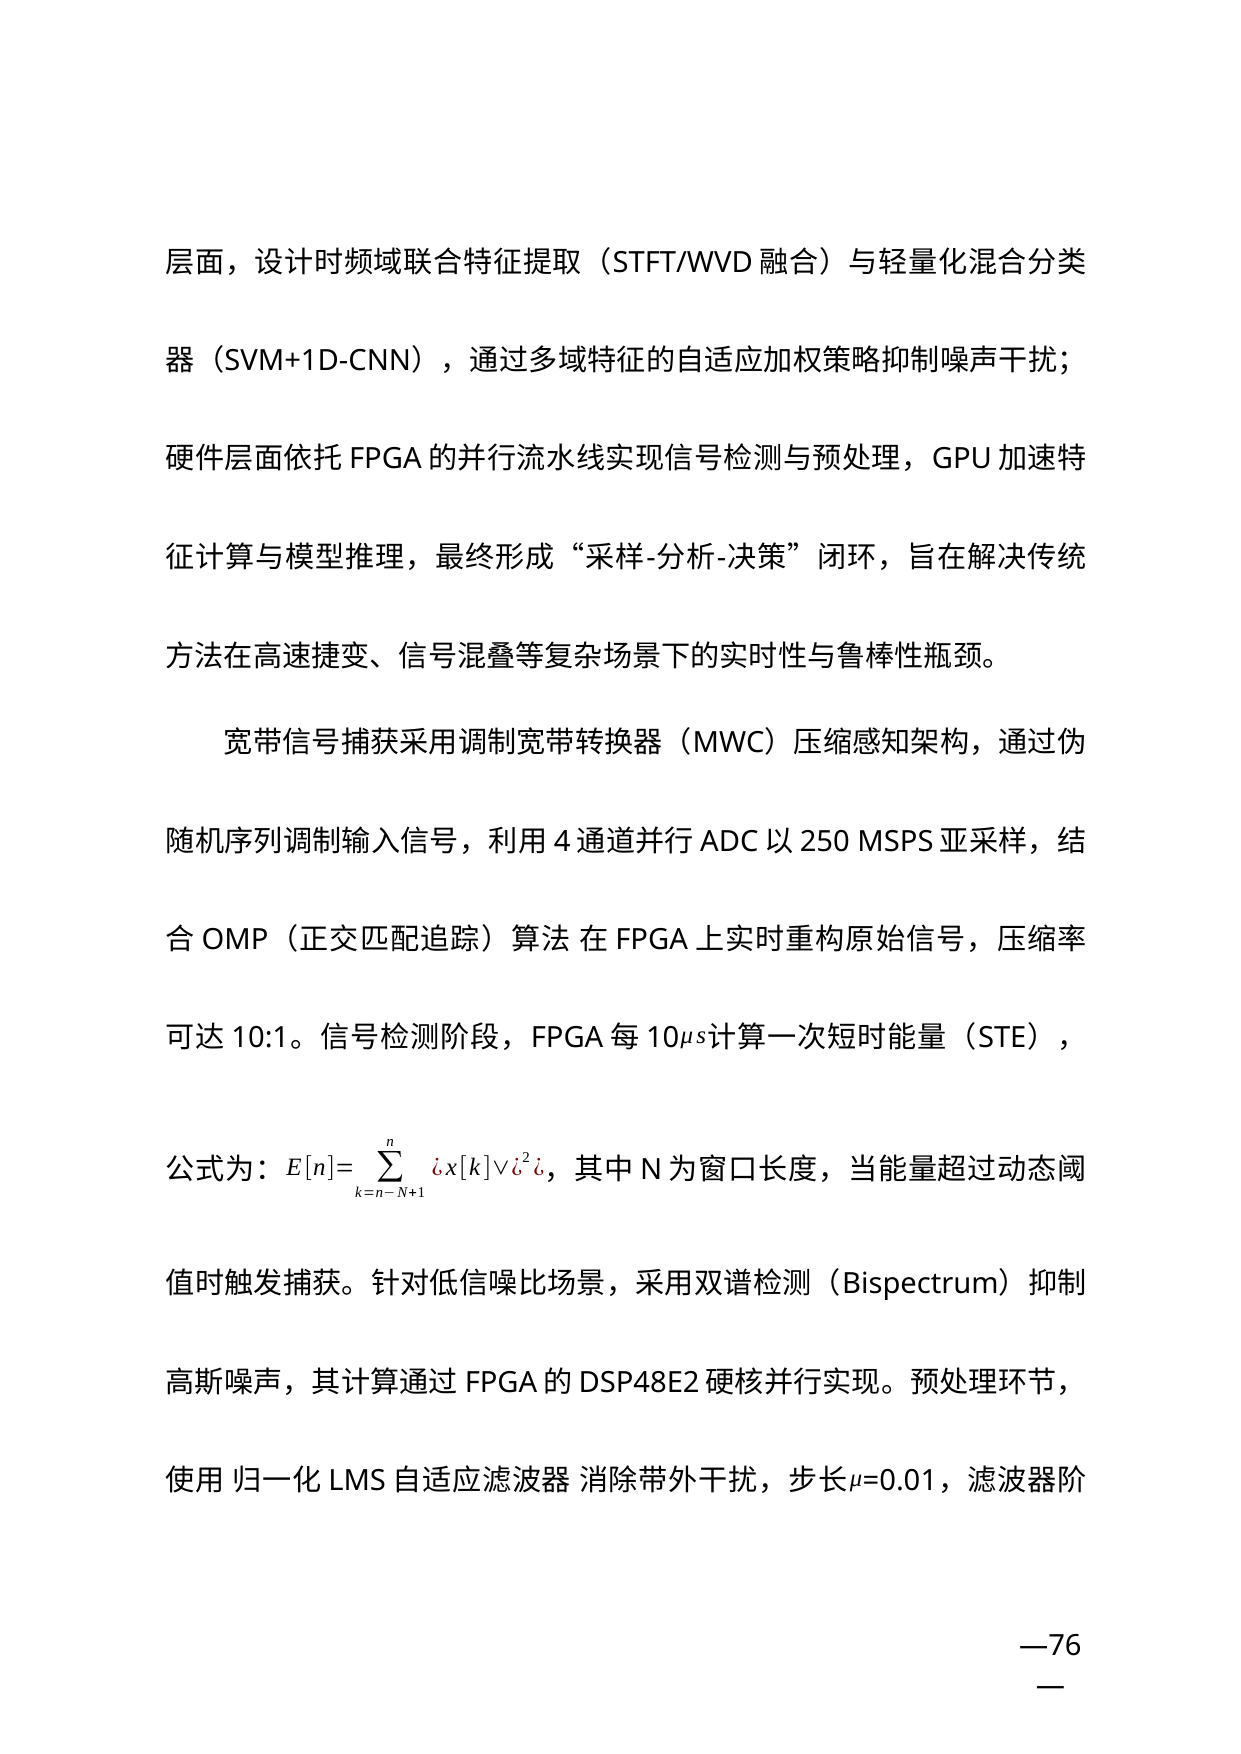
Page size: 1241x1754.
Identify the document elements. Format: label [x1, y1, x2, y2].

text [165, 227, 1087, 686]
text [165, 707, 1087, 1511]
